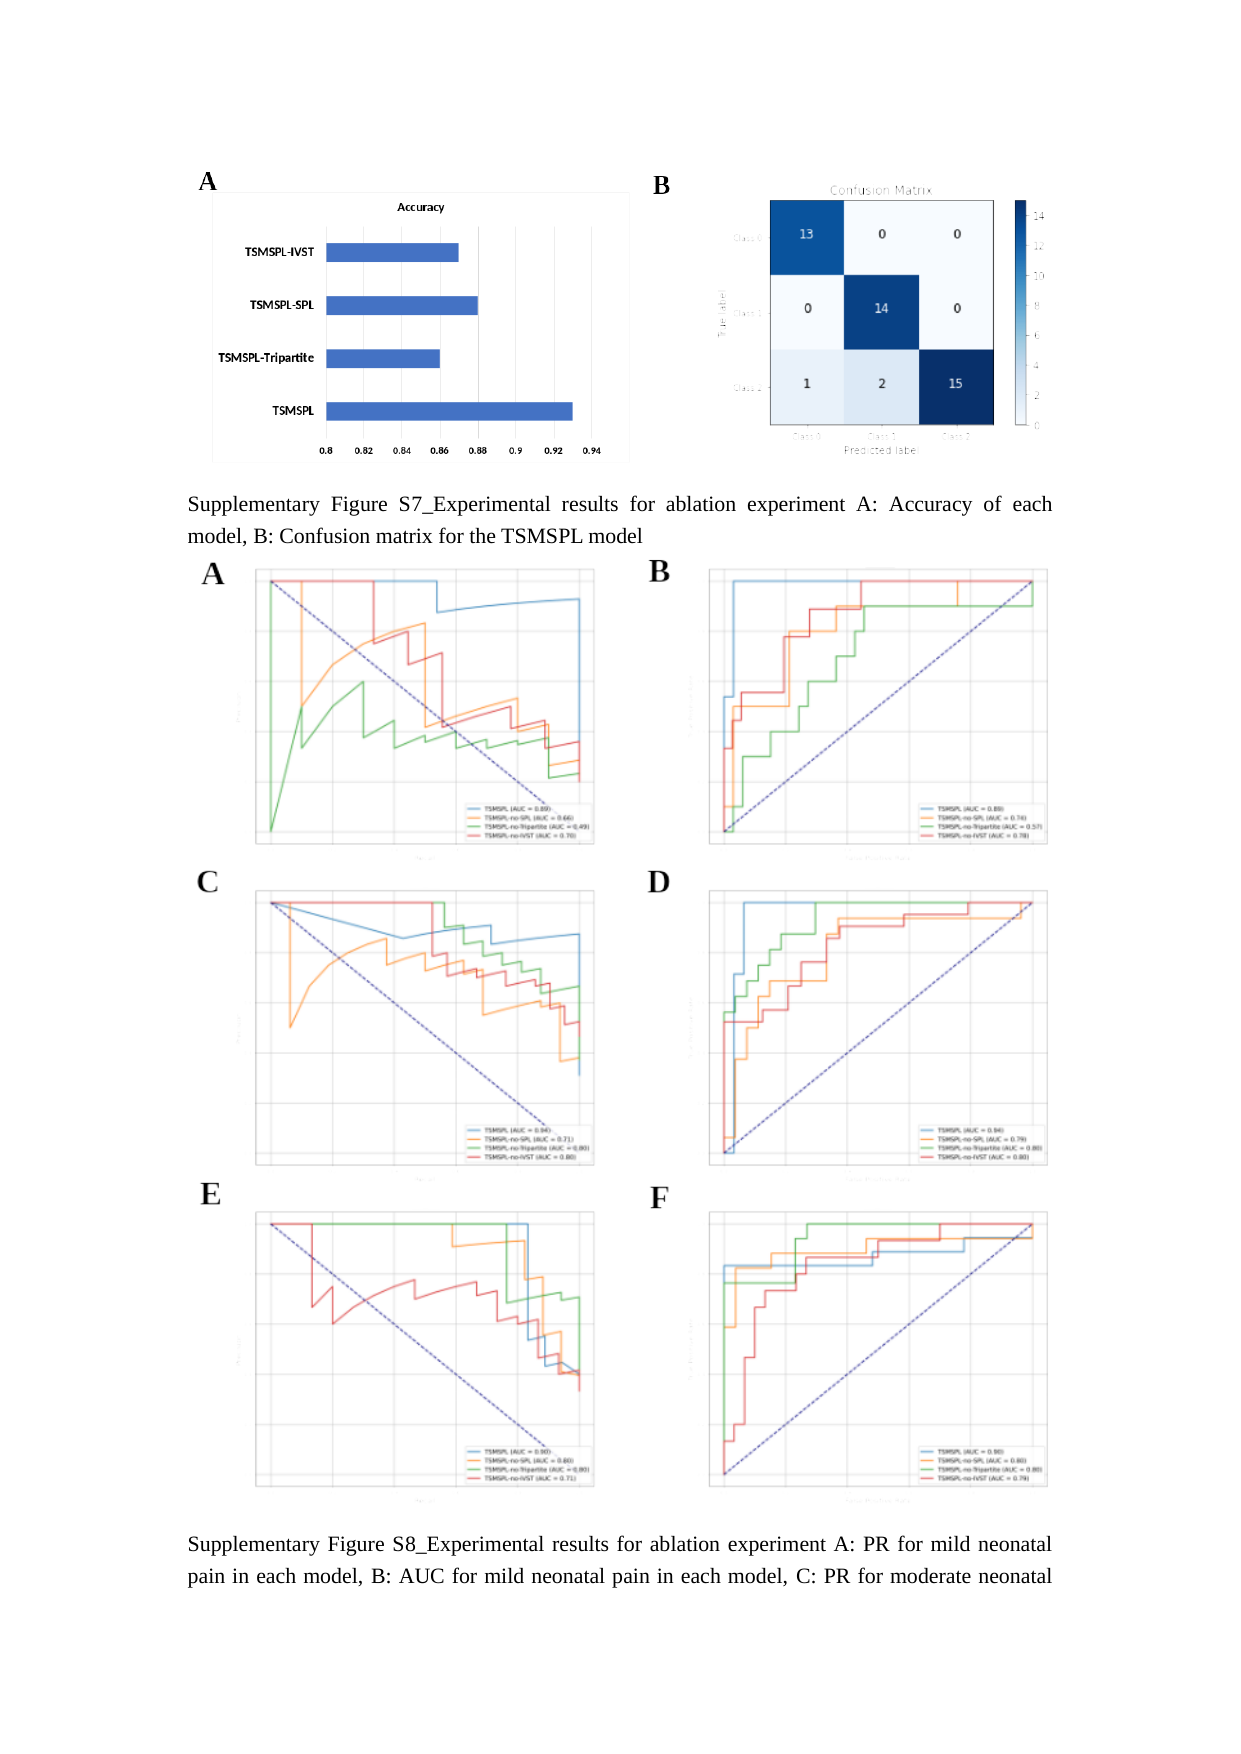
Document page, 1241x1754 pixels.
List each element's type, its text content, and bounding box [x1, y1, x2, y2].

text Supplementary Figure S7_Experimental results for ablation experiment A: Accuracy of each model, B: Confusion matrix for the TSMSPL model [187, 487, 1053, 552]
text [187, 1527, 1053, 1592]
